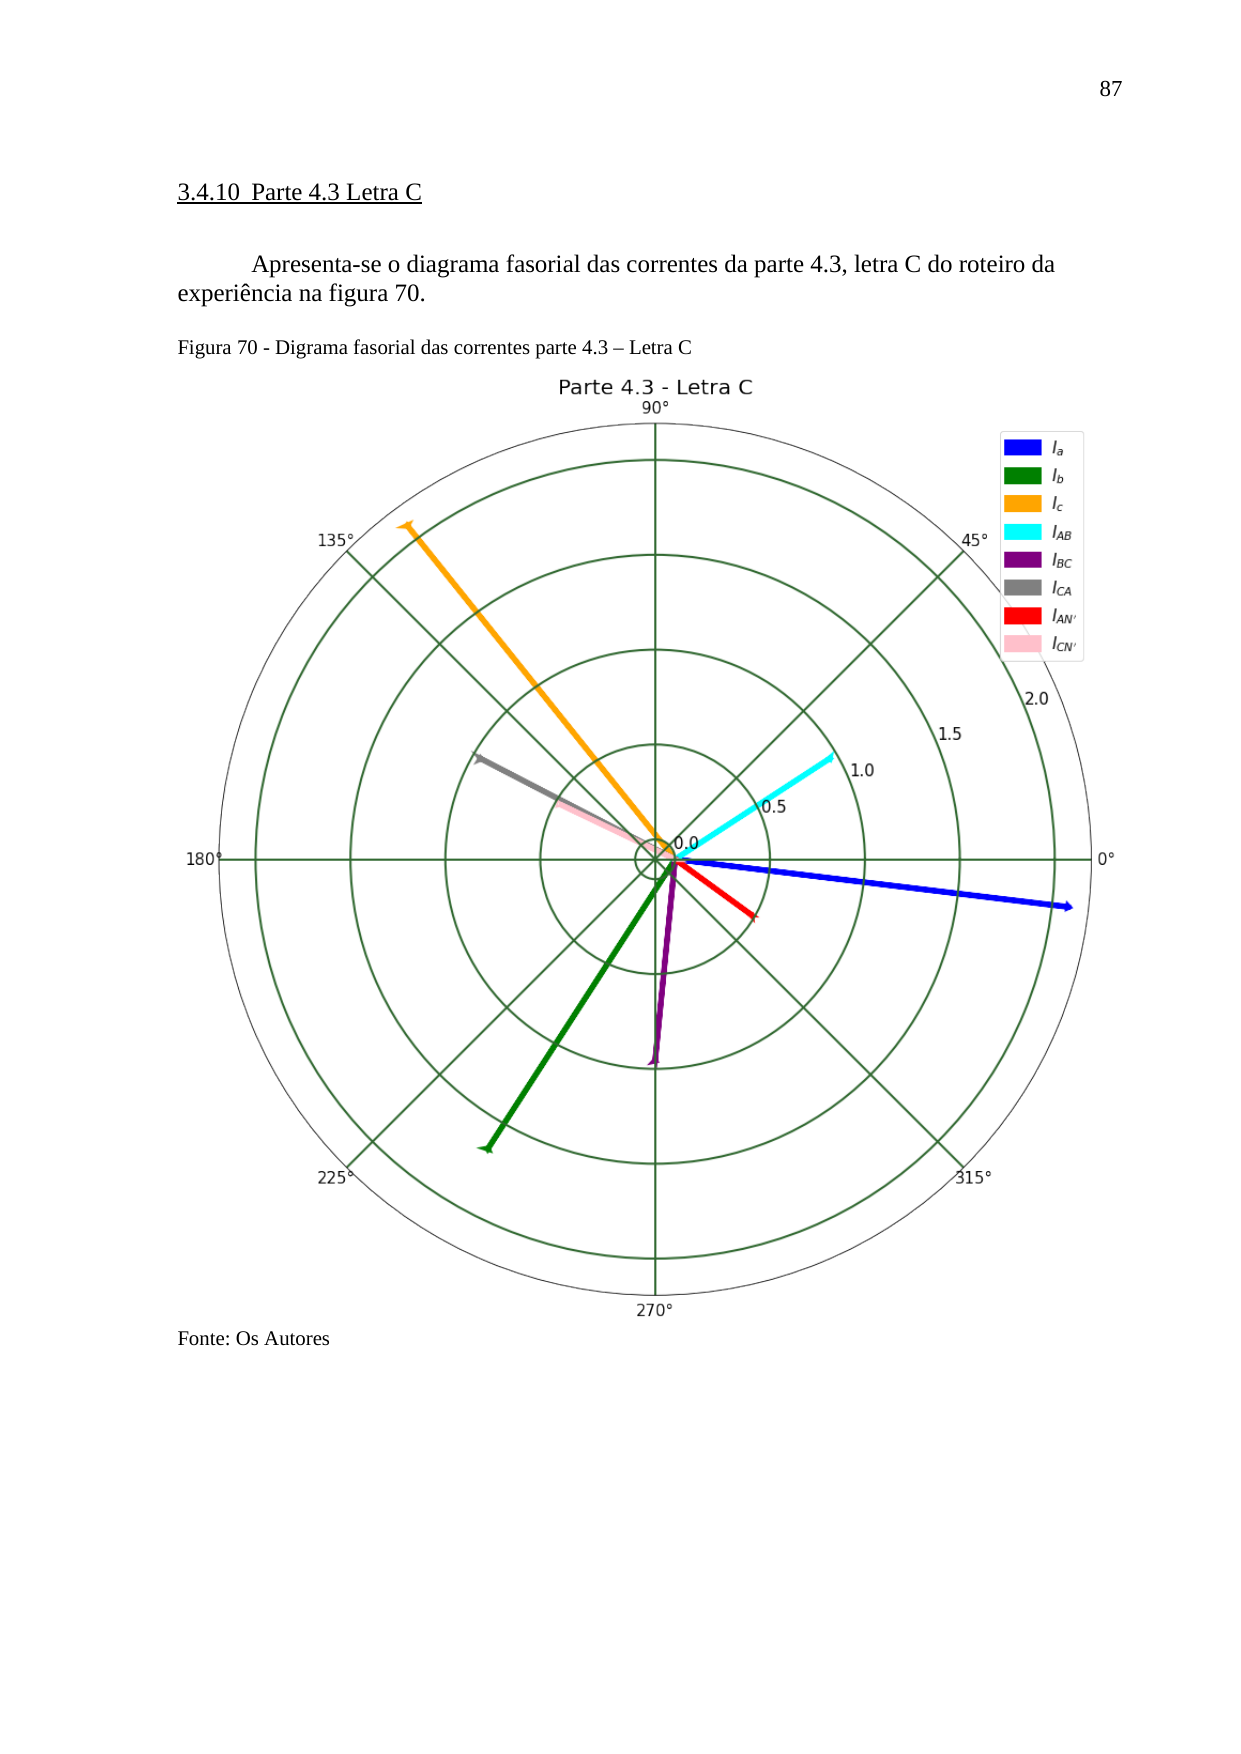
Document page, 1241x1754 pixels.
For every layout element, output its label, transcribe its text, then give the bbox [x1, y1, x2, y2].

picture [177, 371, 1123, 1326]
subtitle Parte 4.3 Letra C [177, 177, 1122, 206]
text Apresenta-se o diagrama fasorial das correntes da parte 4.3, letra C do roteiro da experiência na figura 70. [177, 249, 1122, 307]
text Fonte: Os Autores [177, 1326, 1122, 1350]
text Figura 70 - Digrama fasorial das correntes parte 4.3 – Letra C [177, 335, 1122, 359]
